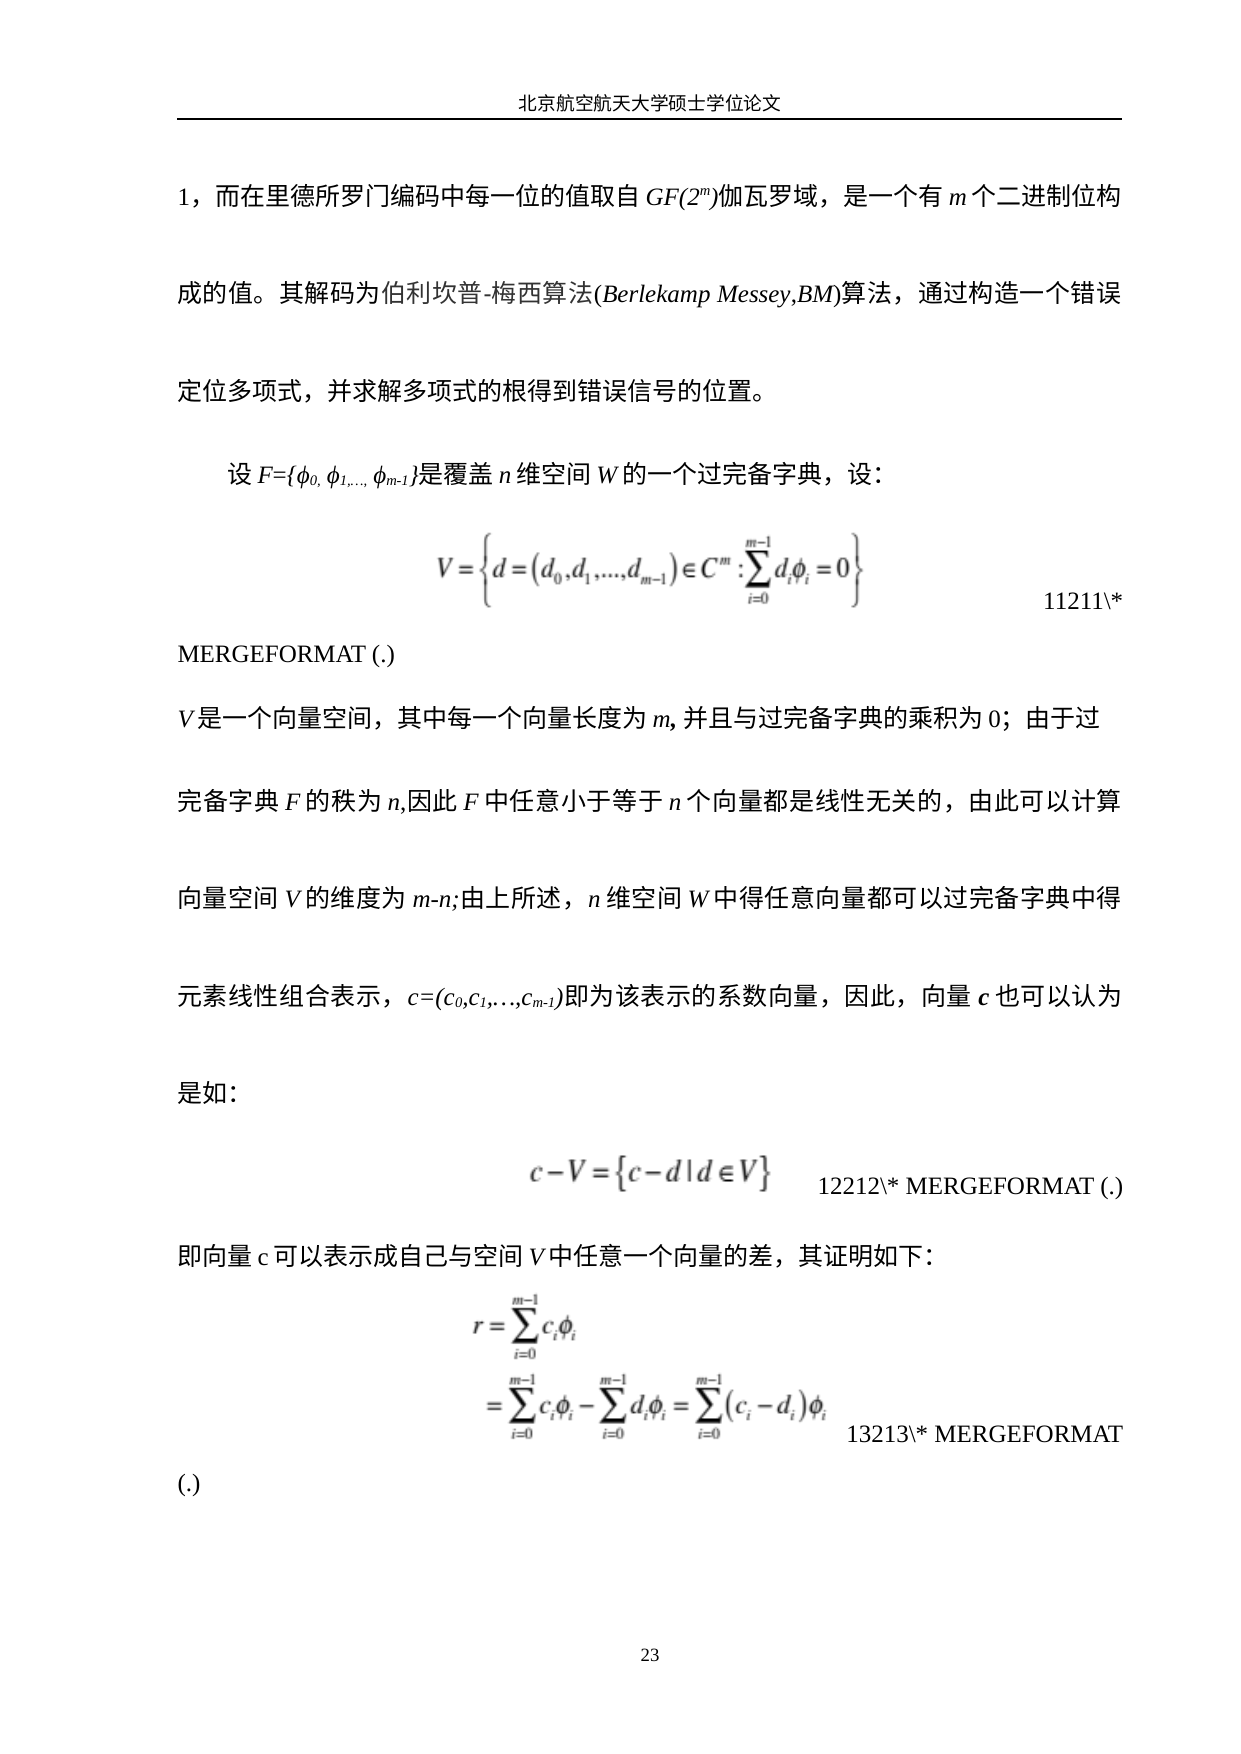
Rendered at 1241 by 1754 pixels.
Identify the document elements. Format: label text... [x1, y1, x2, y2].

text 设F={ϕ0, ϕ1,…, ϕm-1}是覆盖n维空间W的一个过完备字典，设： [177, 440, 1122, 505]
text 即向量c可以表示成自己与空间V中任意一个向量的差，其证明如下： [177, 1222, 1122, 1287]
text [177, 162, 1122, 422]
text 完备字典F的秩为n,因此F中任意小于等于n个向量都是线性无关的，由此可以计算向量空间V的维度为m-n;由上所述，n维空间W中得任意向量都可以过完备字典中得元素线性组合表示，c=(c0,c1,…,cm-1)即为该表示的系数向量，因此，向量c也可以认为是如： [177, 767, 1122, 1124]
text V是一个向量空间，其中每一个向量长度为m, 并且与过完备字典的乘积为0；由于过 [177, 684, 1122, 749]
